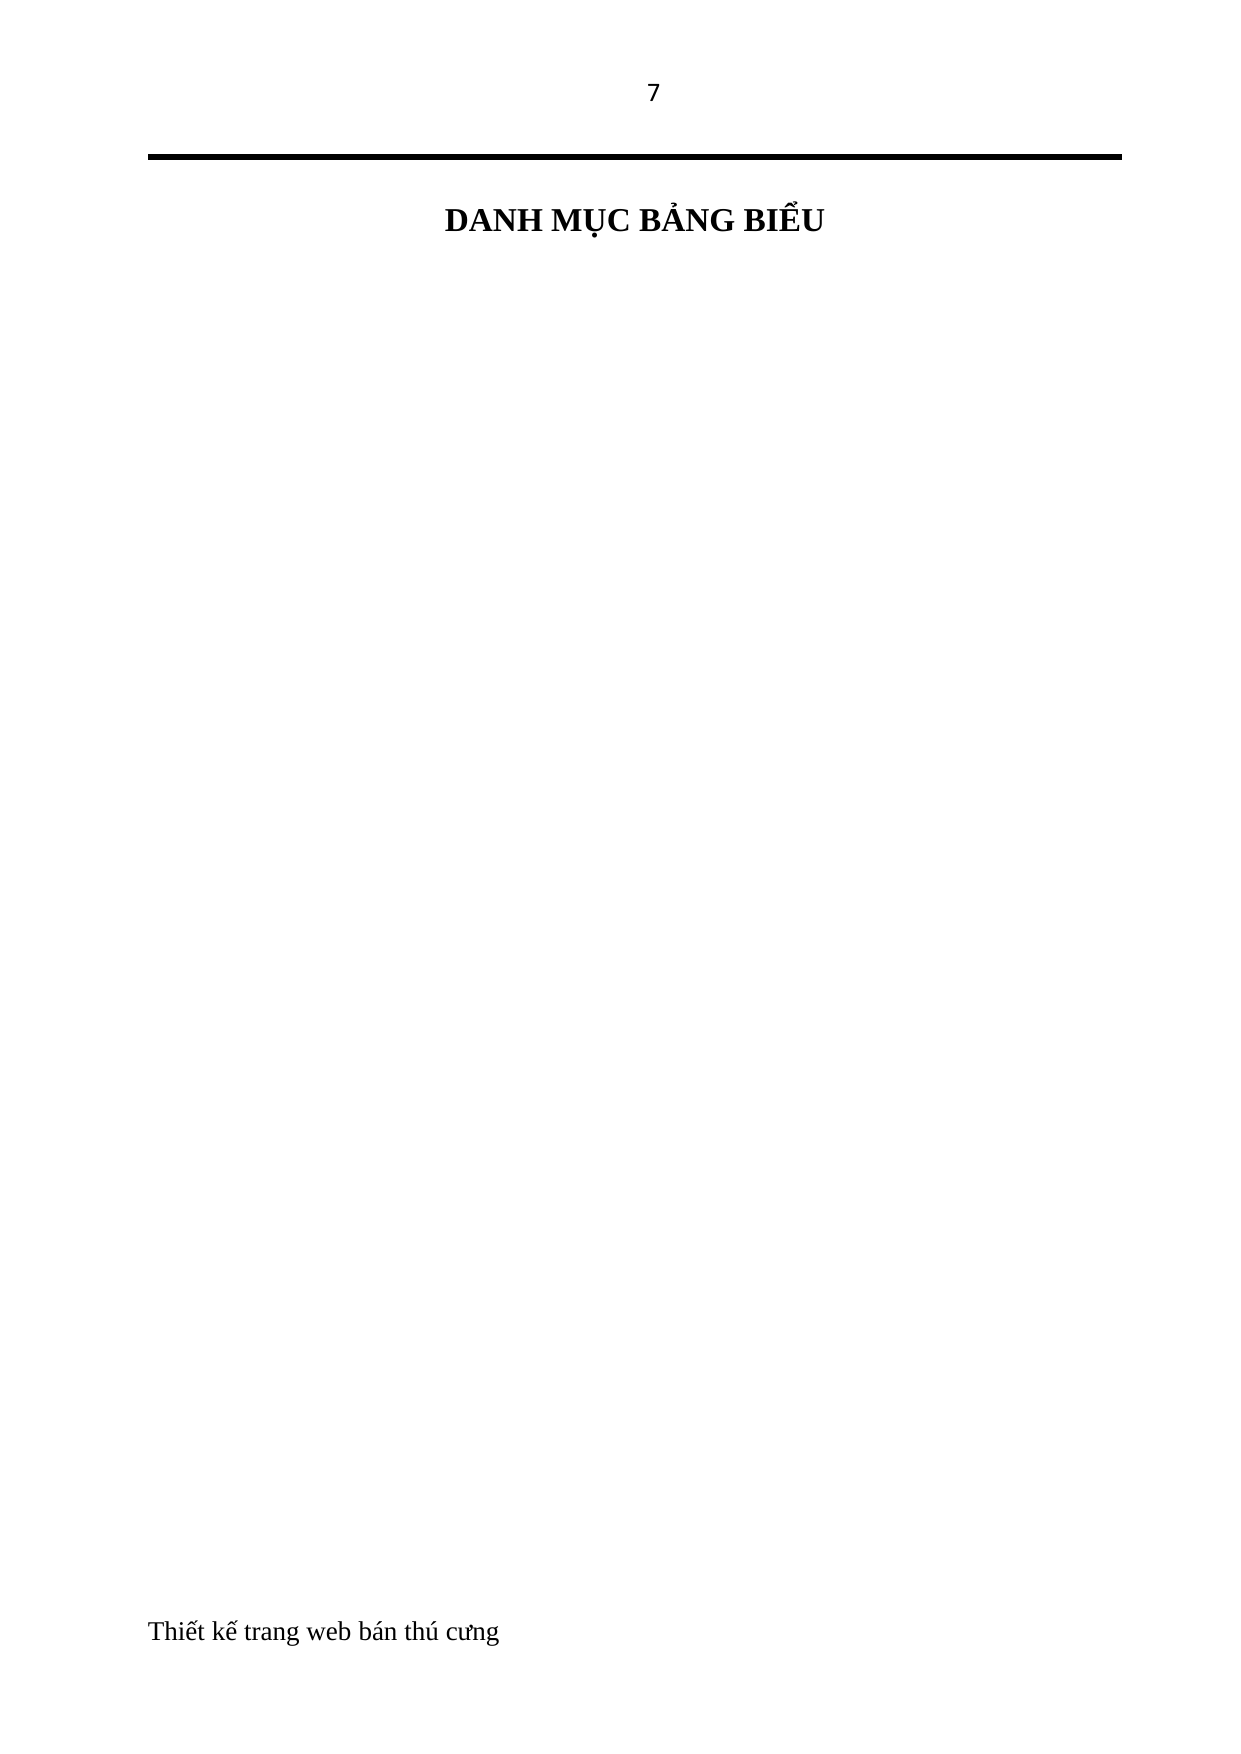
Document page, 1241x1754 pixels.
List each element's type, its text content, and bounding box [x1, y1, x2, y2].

subtitle DANH MỤC BẢNG BIỂU [148, 201, 1122, 239]
